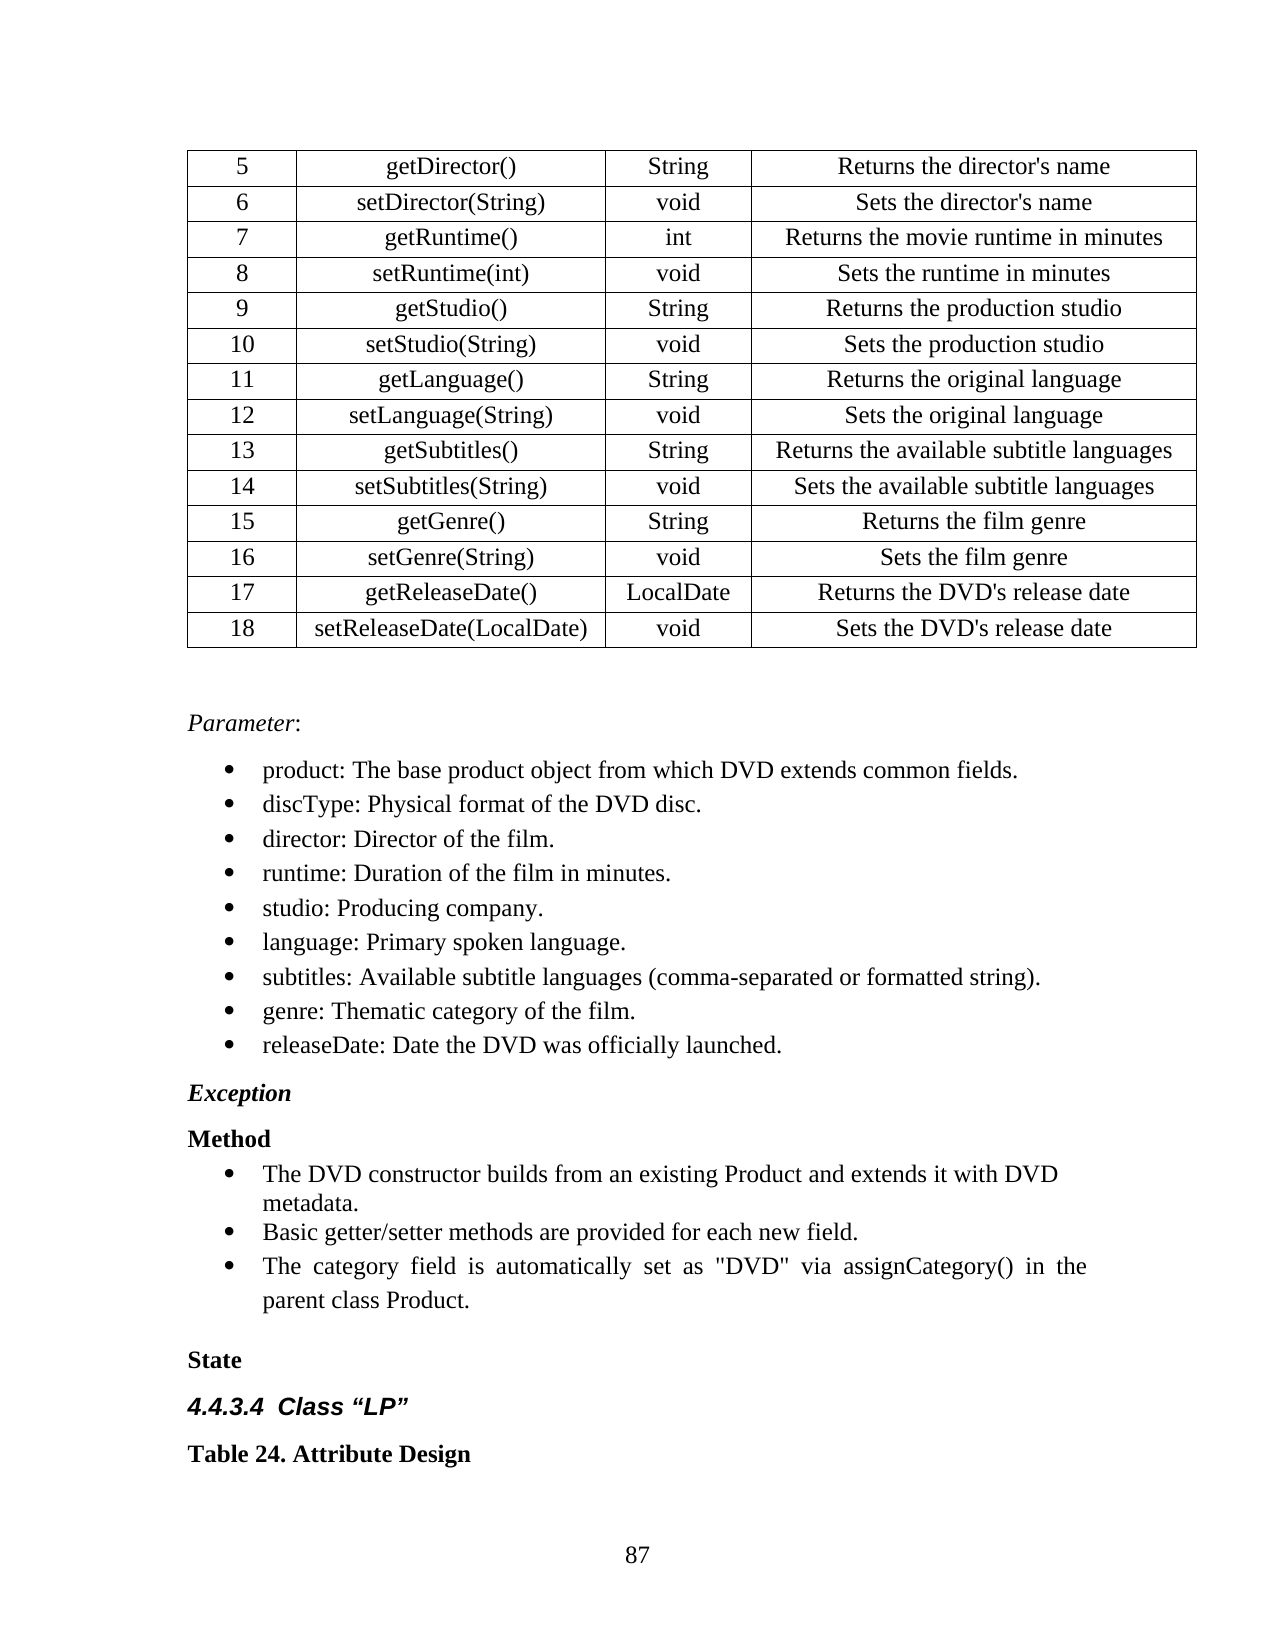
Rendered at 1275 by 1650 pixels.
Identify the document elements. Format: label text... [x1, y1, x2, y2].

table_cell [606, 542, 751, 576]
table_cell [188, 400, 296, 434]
list genre: Thematic category of the film. [225, 996, 1087, 1025]
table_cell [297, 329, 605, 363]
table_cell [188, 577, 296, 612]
text Exception [187, 1078, 1087, 1106]
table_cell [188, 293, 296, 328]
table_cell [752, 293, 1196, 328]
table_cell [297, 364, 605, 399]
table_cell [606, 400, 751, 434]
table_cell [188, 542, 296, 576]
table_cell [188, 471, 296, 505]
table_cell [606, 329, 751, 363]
list Basic getter/setter methods are provided for each new field. [225, 1217, 1087, 1245]
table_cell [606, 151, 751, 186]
subtitle Class “LP” [187, 1392, 1087, 1421]
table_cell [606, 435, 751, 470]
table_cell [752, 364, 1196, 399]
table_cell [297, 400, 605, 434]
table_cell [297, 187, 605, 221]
list The category field is automatically set as "DVD" via assignCategory() in the parent class Product. [225, 1251, 1087, 1314]
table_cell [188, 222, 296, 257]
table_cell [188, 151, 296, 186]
list discType: Physical format of the DVD disc. [225, 789, 1087, 818]
list runtime: Duration of the film in minutes. [225, 858, 1087, 887]
list product: The base product object from which DVD extends common fields. [225, 755, 1087, 783]
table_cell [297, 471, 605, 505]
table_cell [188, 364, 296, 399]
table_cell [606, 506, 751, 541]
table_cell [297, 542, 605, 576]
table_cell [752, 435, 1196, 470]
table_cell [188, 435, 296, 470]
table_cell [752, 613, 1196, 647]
text State [187, 1345, 1087, 1374]
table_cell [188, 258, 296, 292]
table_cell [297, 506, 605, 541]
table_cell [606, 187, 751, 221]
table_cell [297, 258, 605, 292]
list releaseDate: Date the DVD was officially launched. [225, 1031, 1087, 1059]
text Method [187, 1124, 1087, 1153]
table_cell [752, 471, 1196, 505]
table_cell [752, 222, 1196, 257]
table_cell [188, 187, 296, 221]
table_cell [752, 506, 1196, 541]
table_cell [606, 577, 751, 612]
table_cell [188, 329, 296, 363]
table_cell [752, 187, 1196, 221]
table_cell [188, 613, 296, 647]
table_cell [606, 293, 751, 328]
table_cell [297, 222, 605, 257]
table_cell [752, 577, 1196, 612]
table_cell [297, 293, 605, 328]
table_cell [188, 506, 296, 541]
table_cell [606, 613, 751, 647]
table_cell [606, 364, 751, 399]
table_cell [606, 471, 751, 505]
list director: Director of the film. [225, 824, 1087, 852]
list studio: Producing company. [225, 893, 1087, 921]
list The DVD constructor builds from an existing Product and extends it with DVD metadata. [225, 1159, 1087, 1217]
list subtitles: Available subtitle languages (comma-separated or formatted string). [225, 962, 1087, 990]
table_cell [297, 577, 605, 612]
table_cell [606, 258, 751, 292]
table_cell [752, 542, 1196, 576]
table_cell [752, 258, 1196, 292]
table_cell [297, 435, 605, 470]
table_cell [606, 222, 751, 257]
text Parameter: [187, 708, 1087, 737]
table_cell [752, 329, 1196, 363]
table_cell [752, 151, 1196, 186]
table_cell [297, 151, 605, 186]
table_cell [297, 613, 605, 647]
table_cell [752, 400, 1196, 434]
list language: Primary spoken language. [225, 927, 1087, 956]
